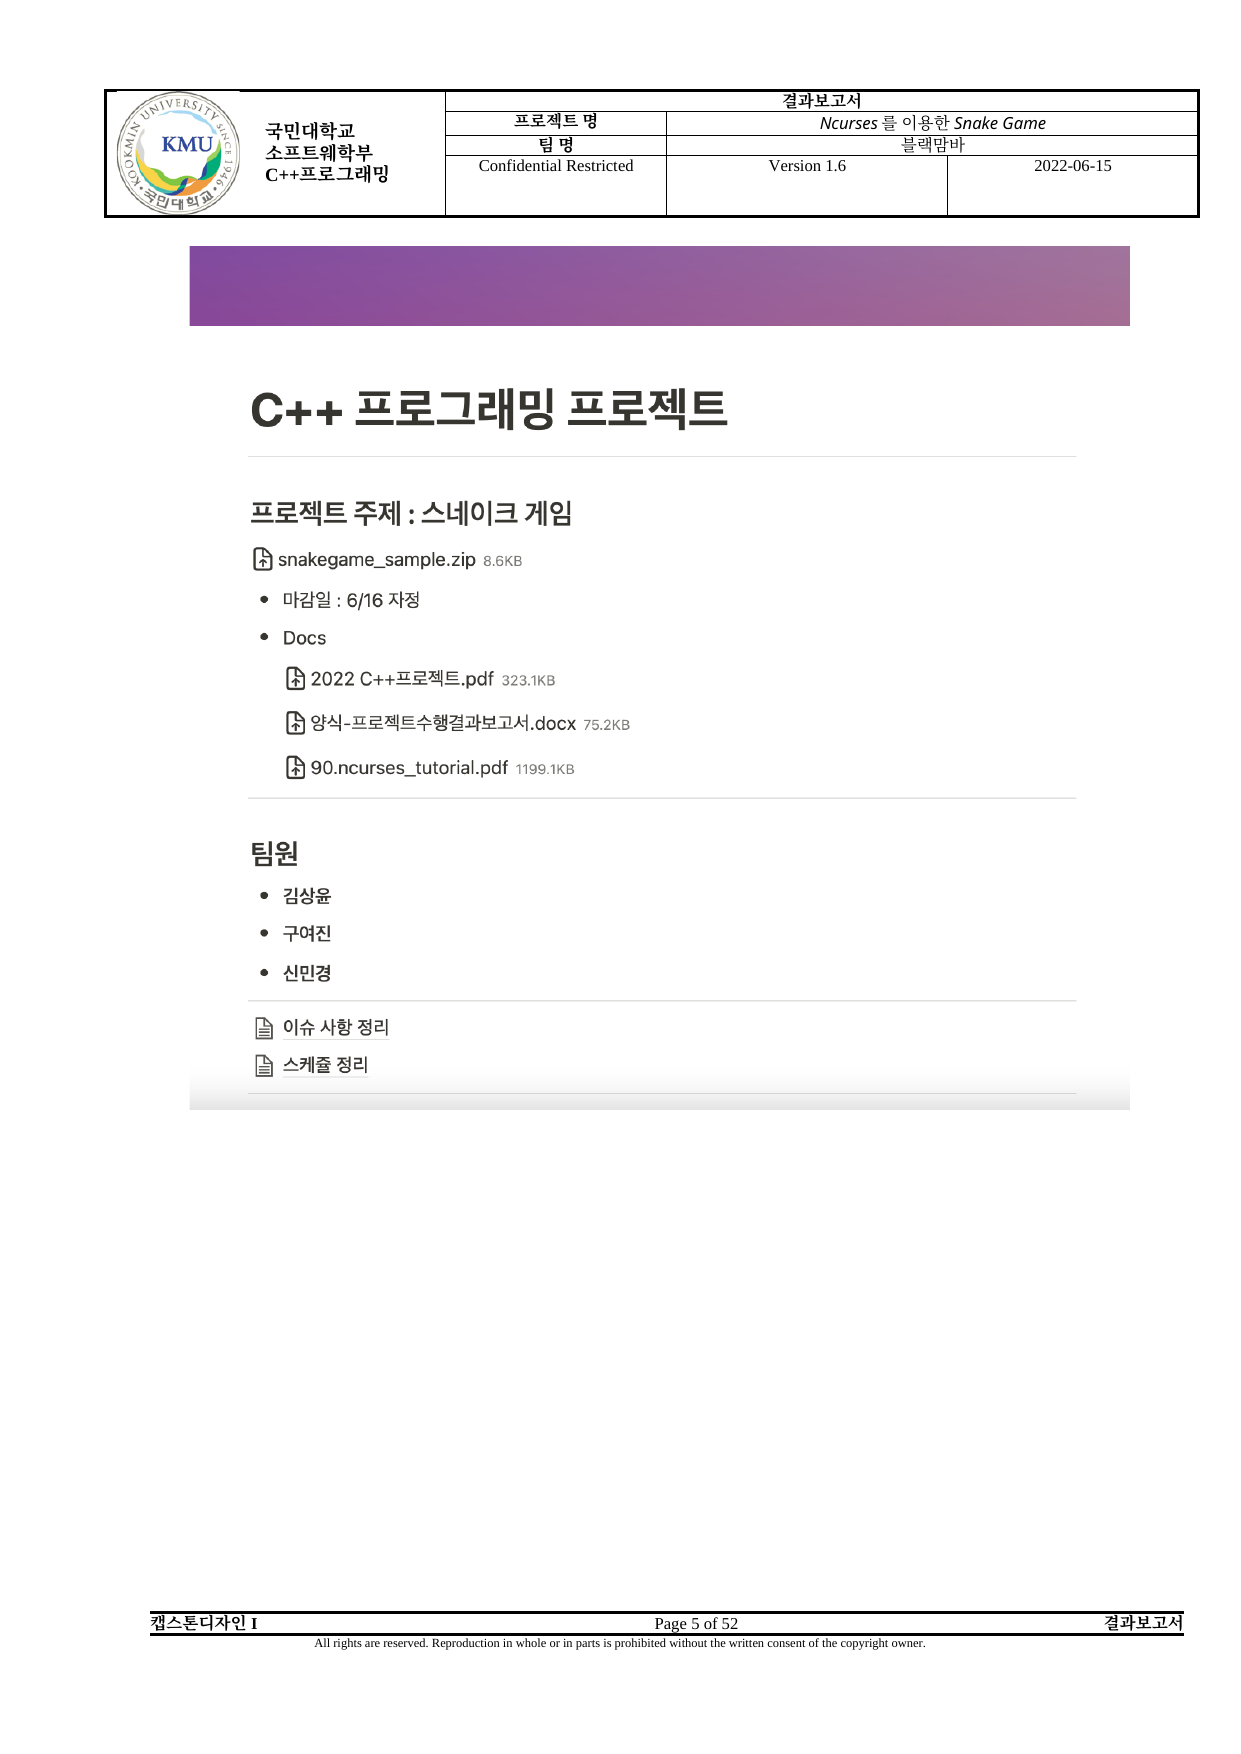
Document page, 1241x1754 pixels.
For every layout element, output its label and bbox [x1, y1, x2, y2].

picture [189, 246, 1130, 1110]
picture [116, 91, 240, 215]
